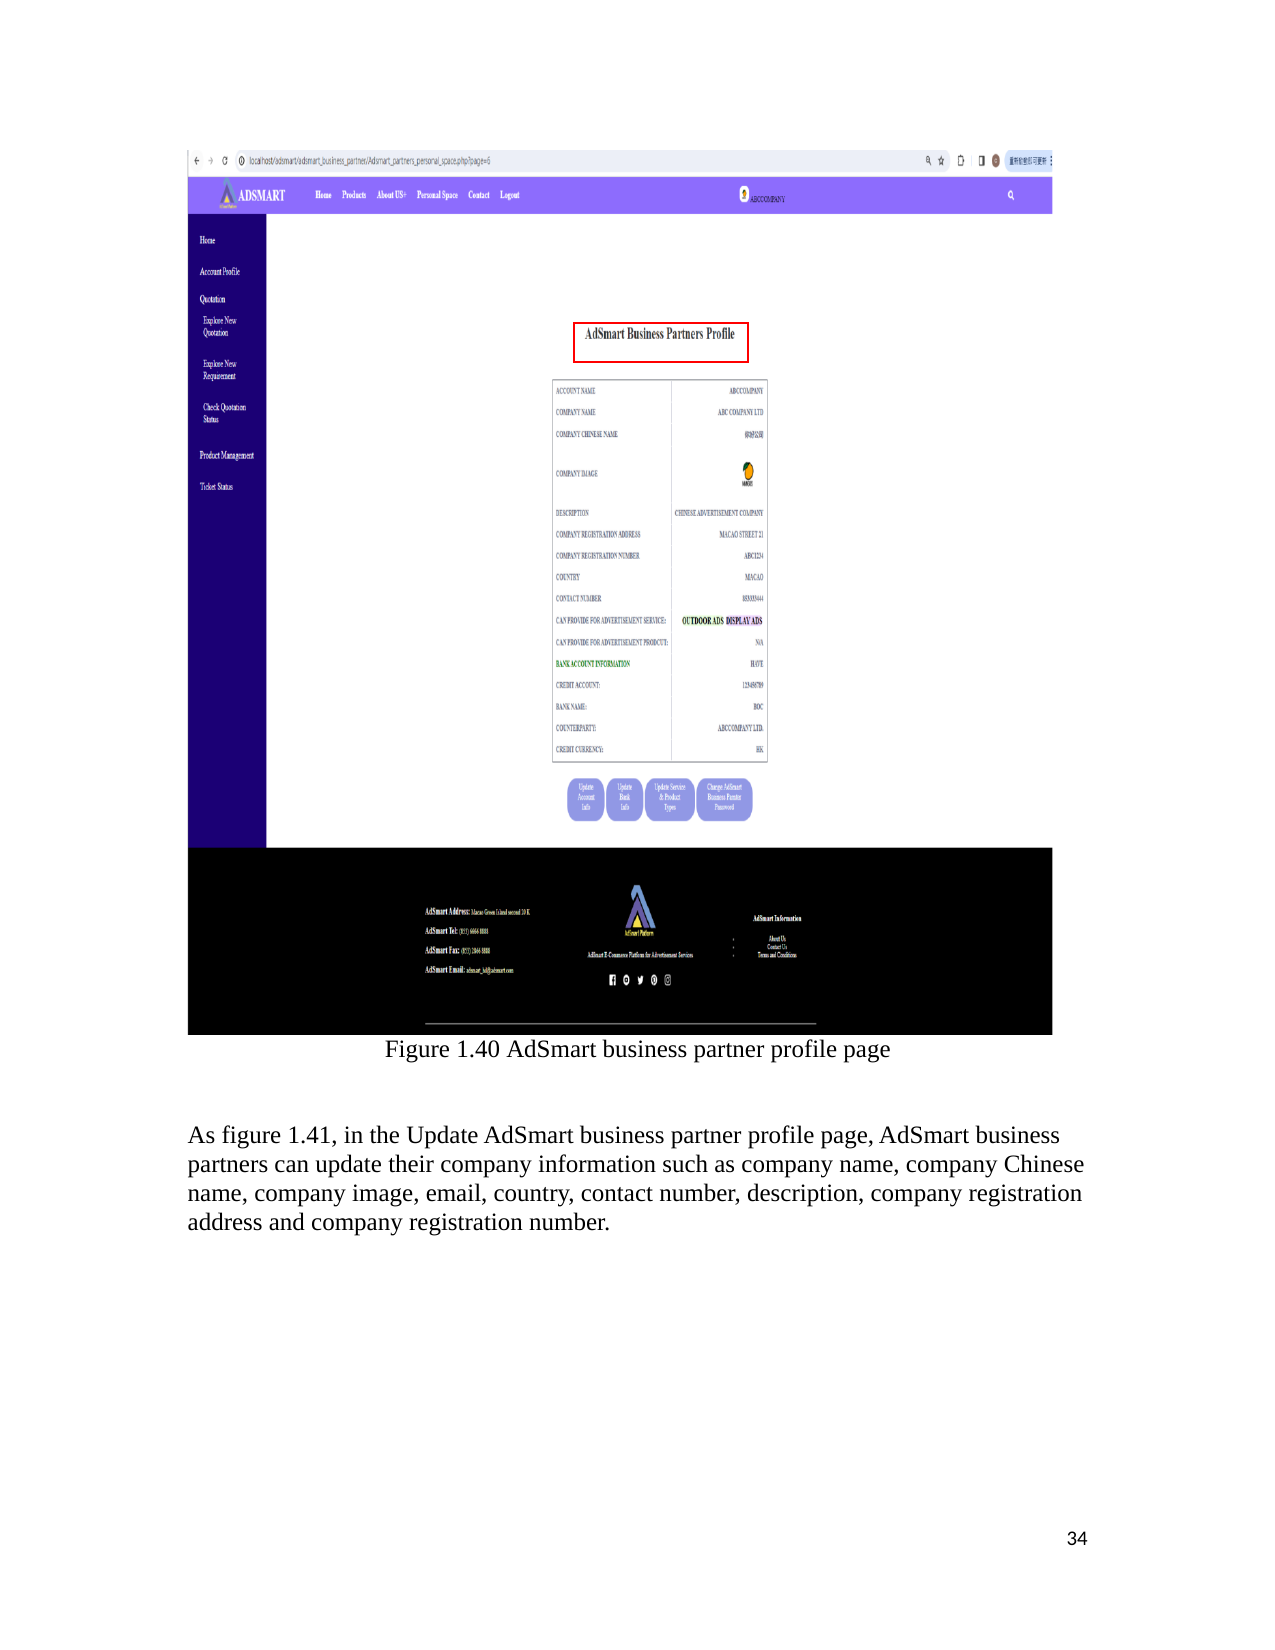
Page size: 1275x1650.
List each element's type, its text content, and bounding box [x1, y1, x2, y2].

text Figure 1.40 AdSmart business partner profile page [187, 1034, 1087, 1063]
text As figure 1.41, in the Update AdSmart business partner profile page, AdSmart business partners can update their company information such as company name, company Chinese name, company image, email, country, contact number, description, company registration address and company registration number. [187, 1121, 1087, 1236]
picture [187, 150, 1053, 1035]
